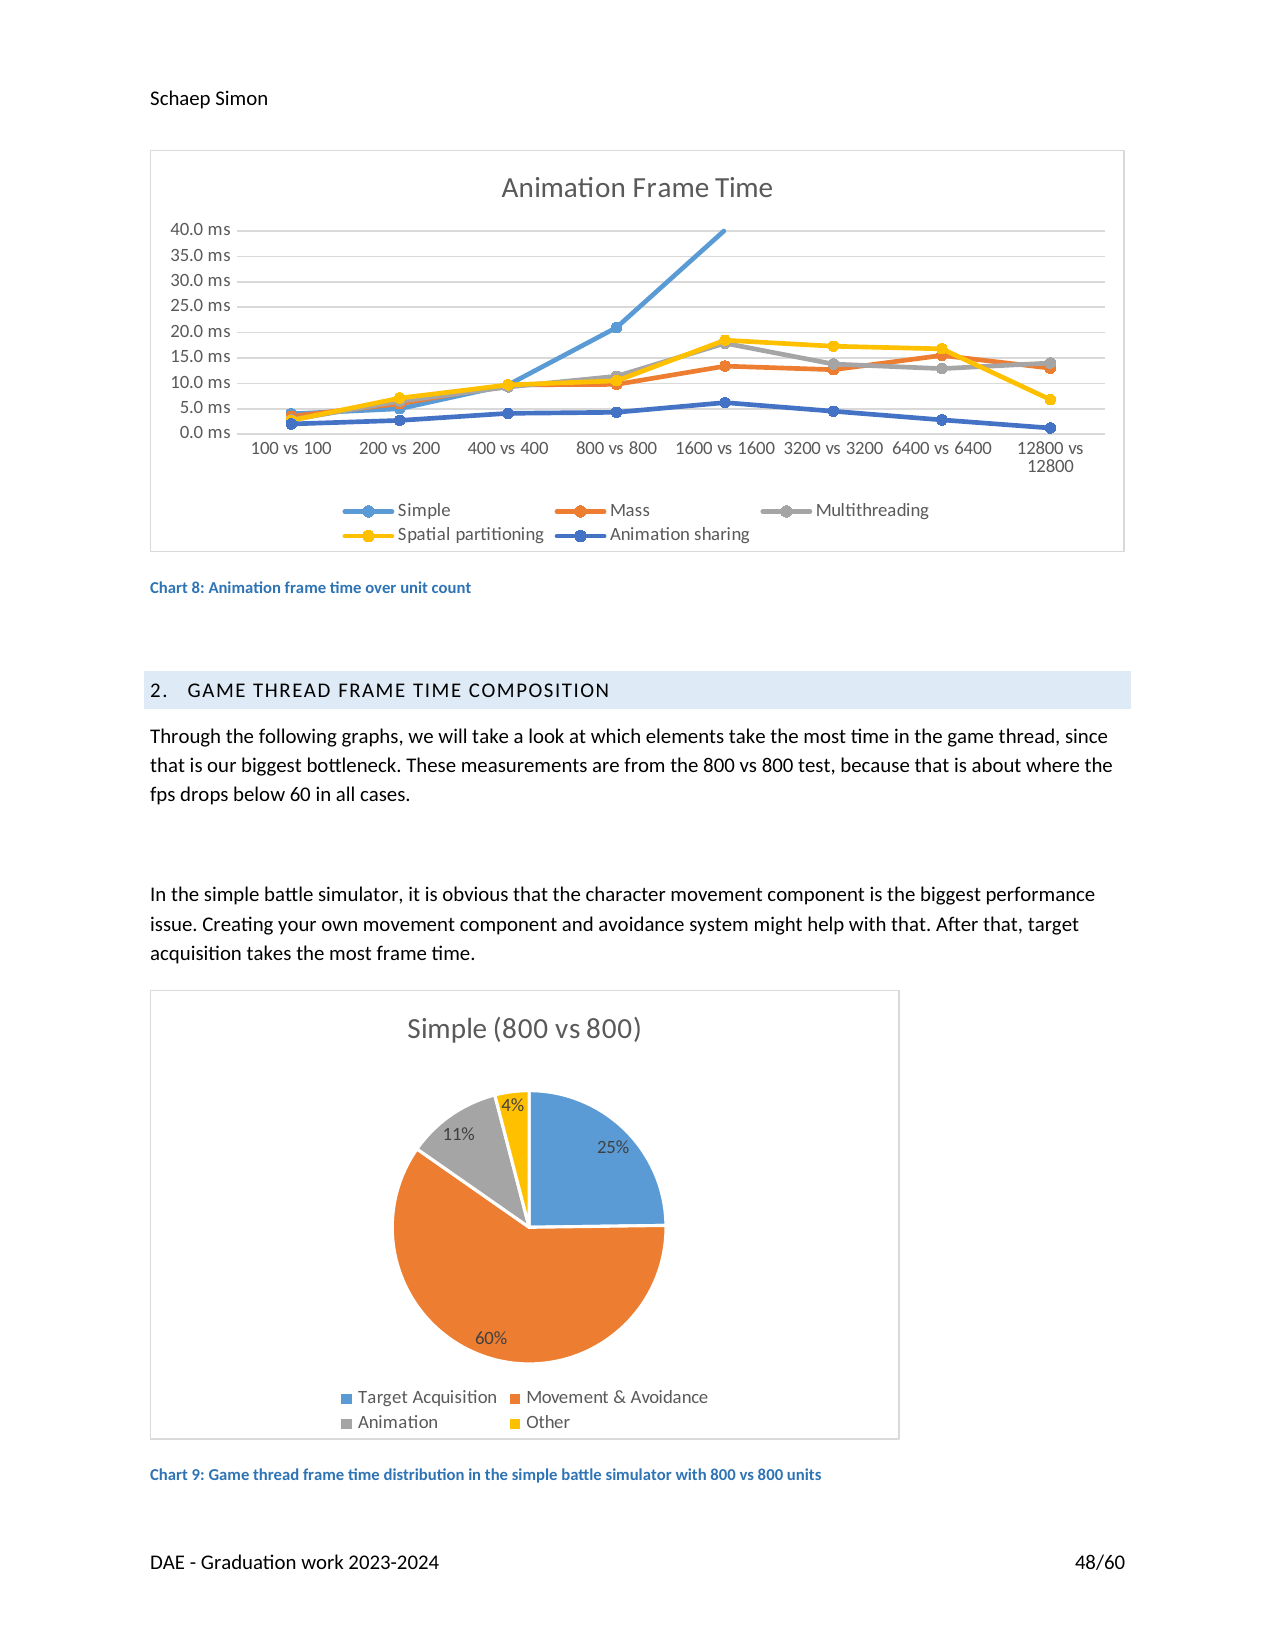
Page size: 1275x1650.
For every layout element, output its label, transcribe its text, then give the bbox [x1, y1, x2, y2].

text Chart 9: Game thread frame time distribution in the simple battle simulator with 800 vs 800 units [150, 1464, 1125, 1485]
text Chart 8: Animation frame time over unit count [150, 577, 1125, 597]
text Through the following graphs, we will take a look at which elements take the most time in the game thread, since that is our biggest bottleneck. These measurements are from the 800 vs 800 test, because that is about where the fps drops below 60 in all cases. [150, 723, 1125, 807]
subtitle Game Thread Frame Time Composition [150, 678, 1125, 703]
text In the simple battle simulator, it is obvious that the character movement component is the biggest performance issue. Creating your own movement component and avoidance system might help with that. After that, target acquisition takes the most frame time. [150, 882, 1125, 965]
